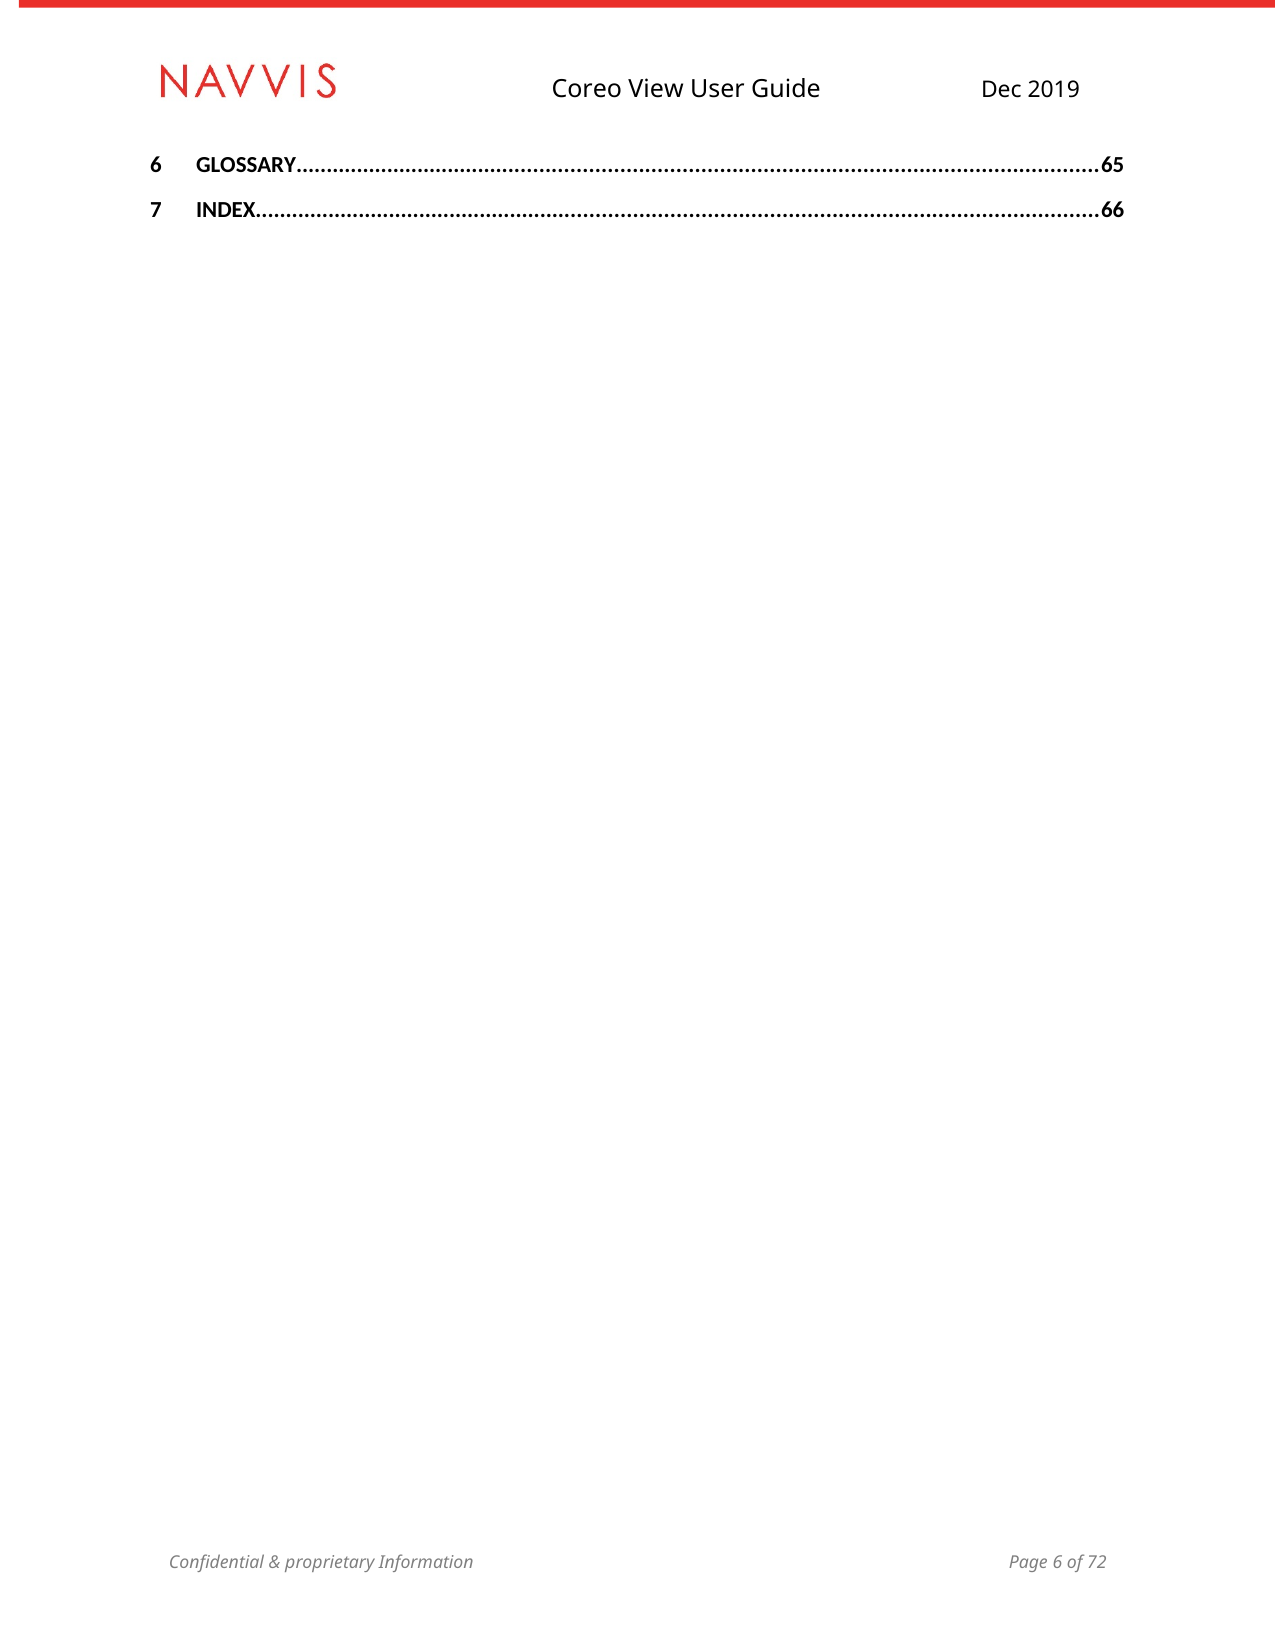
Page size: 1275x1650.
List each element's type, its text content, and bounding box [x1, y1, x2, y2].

text 7 Index 66 [150, 195, 1125, 223]
picture [150, 57, 346, 105]
text 6 Glossary 65 [150, 150, 1125, 178]
